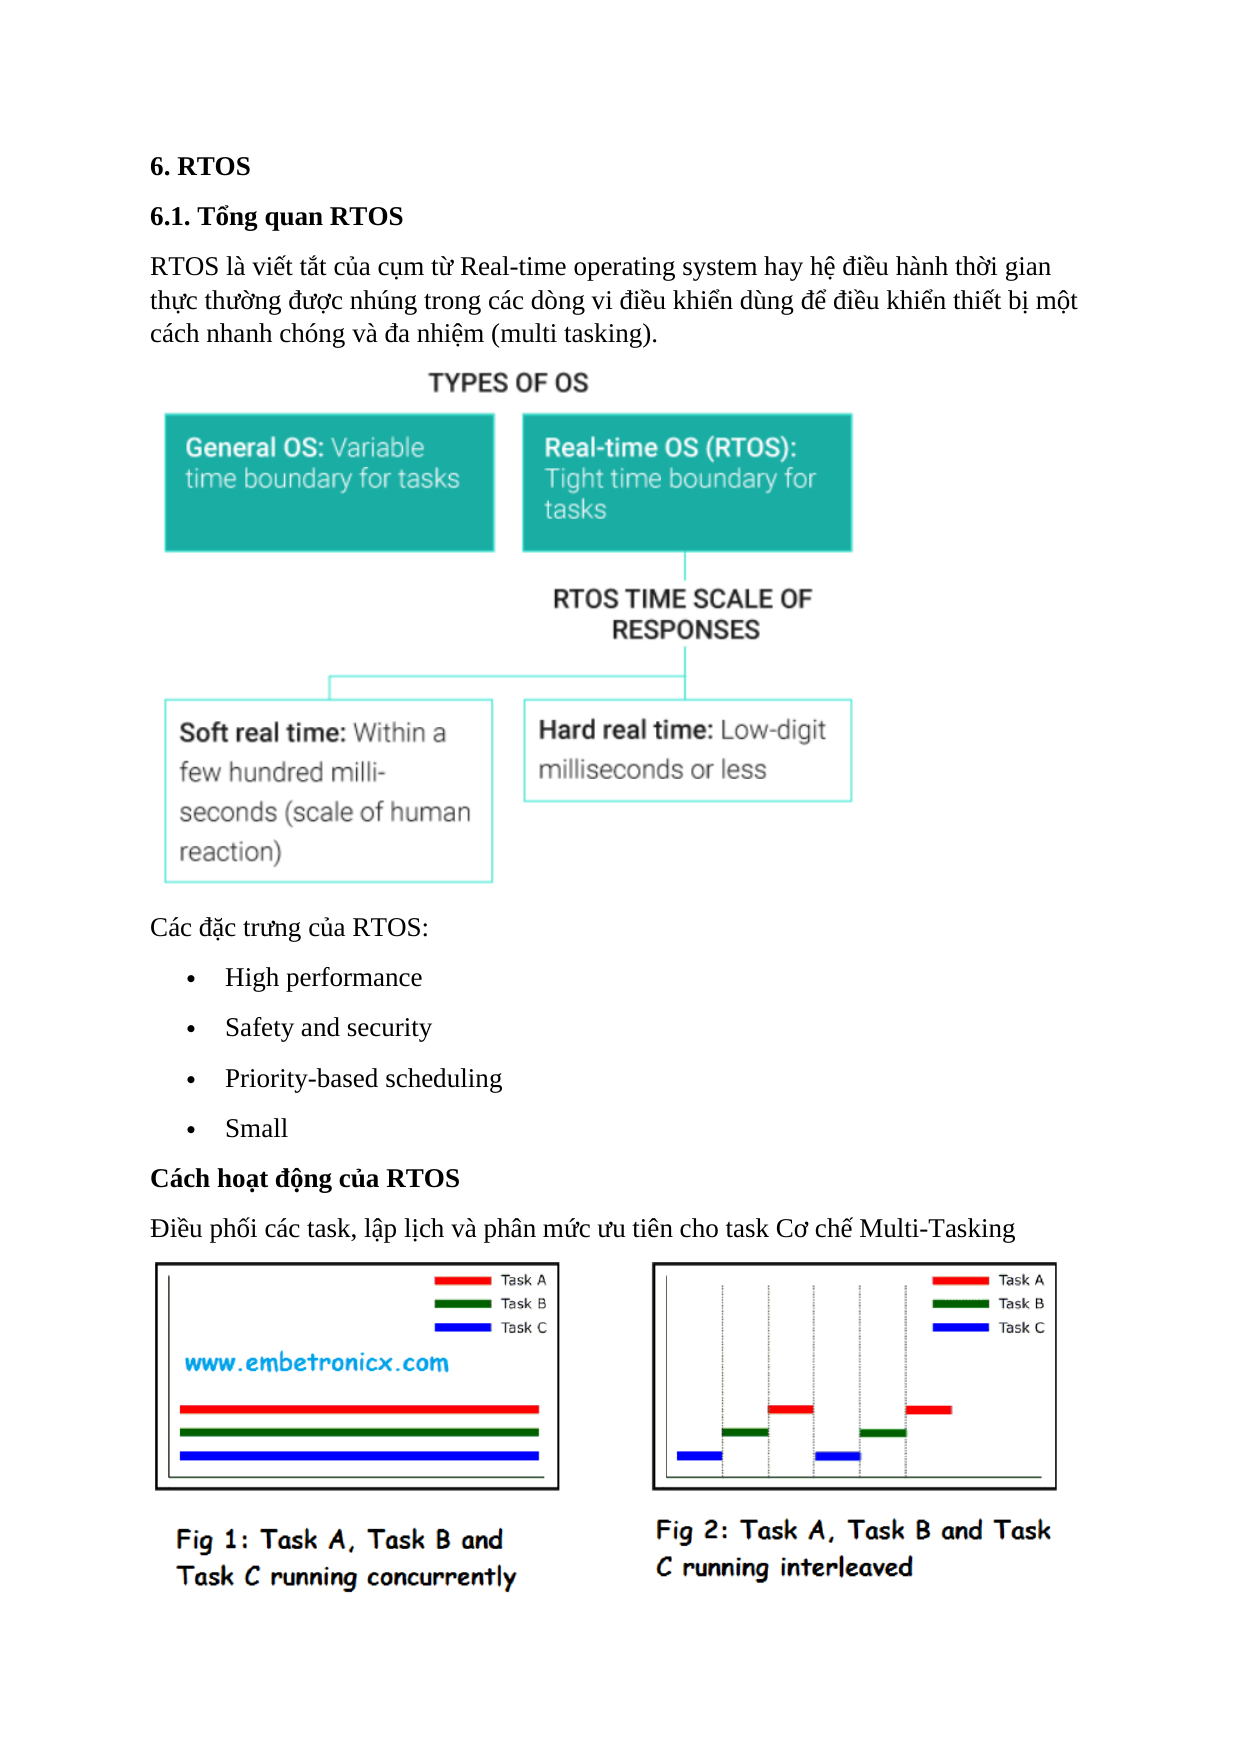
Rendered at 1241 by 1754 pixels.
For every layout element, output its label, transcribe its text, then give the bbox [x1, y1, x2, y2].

text Cách hoạt động của RTOS [150, 1162, 1090, 1193]
list Safety and security [187, 1011, 1090, 1043]
picture [150, 367, 880, 892]
text 6.1. Tổng quan RTOS [150, 200, 1090, 231]
text Điều phối các task, lập lịch và phân mức ưu tiên cho task Cơ chế Multi-Tasking [150, 1212, 1090, 1243]
list Small [187, 1112, 1090, 1143]
list Priority-based scheduling [187, 1062, 1090, 1093]
text RTOS là viết tắt của cụm từ Real-time operating system hay hệ điều hành thời gian thực thường được nhúng trong các dòng vi điều khiển dùng để điều khiển thiết bị một cách nhanh chóng và đa nhiệm (multi tasking). [150, 250, 1090, 349]
text 6. RTOS [150, 150, 1090, 181]
list High performance [187, 961, 1090, 992]
text Các đặc trưng của RTOS: [150, 911, 1090, 942]
picture [150, 1262, 1091, 1594]
